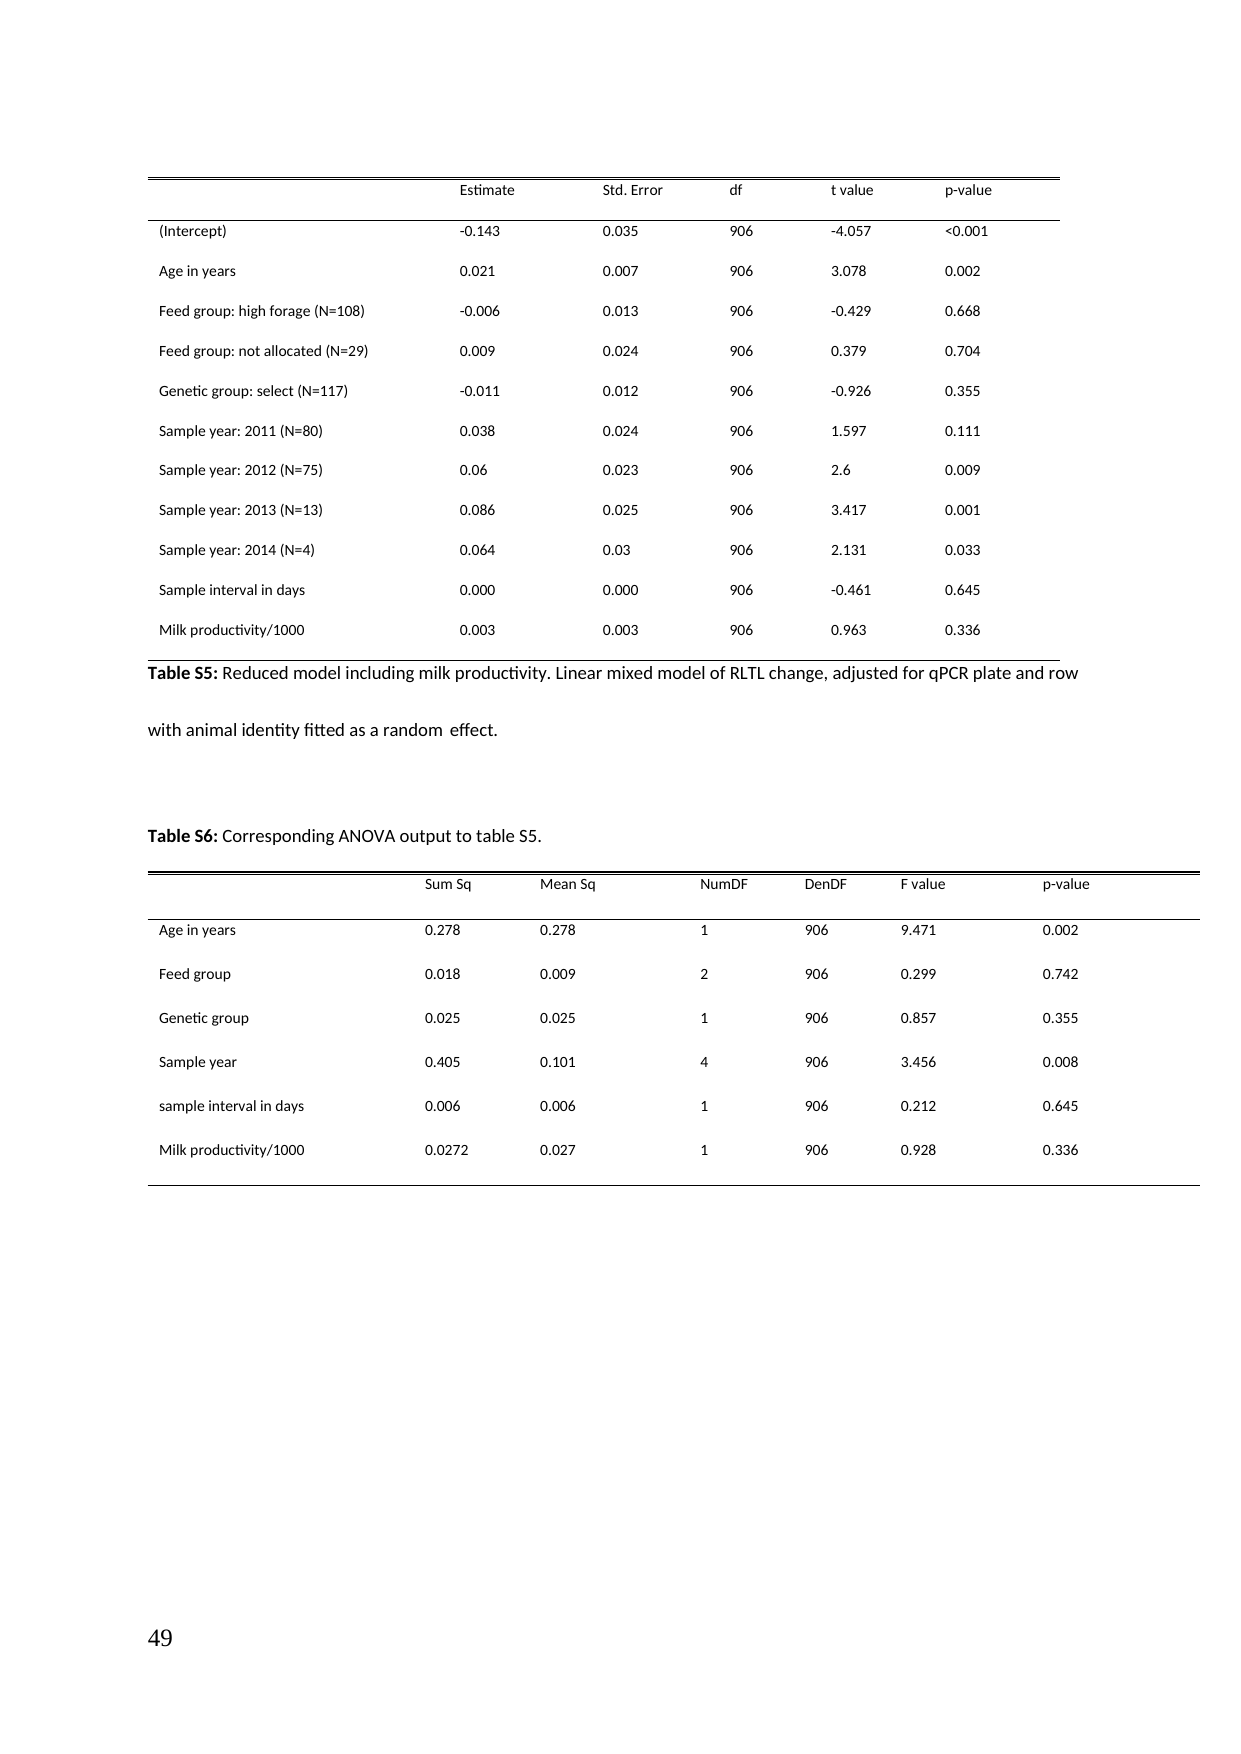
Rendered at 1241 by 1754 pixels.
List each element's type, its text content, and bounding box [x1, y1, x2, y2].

table_cell 0.038 [448, 421, 591, 461]
table_cell 3.078 [820, 261, 933, 301]
table_cell Sample year: 2011 (N=80) [148, 421, 448, 461]
table_cell 0.025 [591, 501, 718, 540]
table_cell 0.000 [591, 580, 718, 620]
table_cell 906 [793, 1096, 889, 1141]
table_cell 0.405 [414, 1052, 529, 1096]
table_cell 906 [793, 964, 889, 1008]
table_cell 0.023 [591, 461, 718, 501]
table_header DenDF [793, 875, 889, 919]
table_cell Sample year: 2013 (N=13) [148, 501, 448, 540]
table_cell Feed group: not allocated (N=29) [148, 341, 448, 381]
table_cell 0.000 [448, 580, 591, 620]
table_cell 0.009 [934, 461, 1060, 501]
table_cell -0.006 [448, 301, 591, 341]
table_cell 1 [689, 1096, 793, 1141]
table_cell 0.009 [529, 964, 689, 1008]
table_cell 0.668 [934, 301, 1060, 341]
table_cell 906 [718, 620, 819, 660]
table_cell 1 [689, 1008, 793, 1052]
table_cell Age in years [148, 920, 413, 964]
table_cell 0.212 [889, 1096, 1031, 1141]
table_cell 906 [718, 381, 819, 421]
table_cell 906 [718, 221, 819, 261]
table_cell 0.006 [529, 1096, 689, 1141]
table_header Std. Error [591, 180, 718, 220]
table_cell 0.007 [591, 261, 718, 301]
table_cell 0.857 [889, 1008, 1031, 1052]
table_header [148, 180, 448, 220]
table_cell Sample year: 2014 (N=4) [148, 540, 448, 580]
table_cell Feed group [148, 964, 413, 1008]
table_cell Milk productivity/1000 [148, 1141, 413, 1185]
table_cell 0.278 [414, 920, 529, 964]
table_cell 2 [689, 964, 793, 1008]
table_cell 0.704 [934, 341, 1060, 381]
table_cell 0.006 [414, 1096, 529, 1141]
table_cell 0.024 [591, 421, 718, 461]
table_cell 2.131 [820, 540, 933, 580]
table_cell 0.033 [934, 540, 1060, 580]
table_cell 906 [718, 301, 819, 341]
table_header F value [889, 875, 1031, 919]
table_header p-value [1031, 875, 1200, 919]
table_cell -0.429 [820, 301, 933, 341]
table_cell 0.003 [448, 620, 591, 660]
table_cell 0.336 [1031, 1141, 1200, 1185]
table_cell (Intercept) [148, 221, 448, 261]
table_cell 0.0272 [414, 1141, 529, 1185]
table_header p-value [934, 180, 1060, 220]
table_cell sample interval in days [148, 1096, 413, 1141]
table_cell 0.742 [1031, 964, 1200, 1008]
text Table S5: Reduced model including milk productivity. Linear mixed model of RLTL change, adjusted for qPCR plate and row with animal identity fitted as a random effect. [148, 661, 1092, 742]
table_cell 0.009 [448, 341, 591, 381]
table_cell 0.012 [591, 381, 718, 421]
table_header [148, 875, 413, 919]
table_cell 0.111 [934, 421, 1060, 461]
table_cell 2.6 [820, 461, 933, 501]
table_cell <0.001 [934, 221, 1060, 261]
table_cell -4.057 [820, 221, 933, 261]
table_cell 0.101 [529, 1052, 689, 1096]
table_cell 0.06 [448, 461, 591, 501]
table_cell 906 [793, 1052, 889, 1096]
table_cell 0.035 [591, 221, 718, 261]
table_cell 0.379 [820, 341, 933, 381]
table_cell 906 [718, 461, 819, 501]
table_cell 1 [689, 1141, 793, 1185]
table_cell Genetic group [148, 1008, 413, 1052]
table_cell 906 [793, 920, 889, 964]
table_header t value [820, 180, 933, 220]
table_cell Genetic group: select (N=117) [148, 381, 448, 421]
table_header NumDF [689, 875, 793, 919]
table_cell 0.003 [591, 620, 718, 660]
table_cell 0.027 [529, 1141, 689, 1185]
table_cell 0.299 [889, 964, 1031, 1008]
table_header Sum Sq [414, 875, 529, 919]
table_cell Sample interval in days [148, 580, 448, 620]
table_cell -0.011 [448, 381, 591, 421]
table_cell 0.278 [529, 920, 689, 964]
table_cell 0.064 [448, 540, 591, 580]
table_cell Feed group: high forage (N=108) [148, 301, 448, 341]
table_cell Milk productivity/1000 [148, 620, 448, 660]
text Table S6: Corresponding ANOVA output to table S5. [148, 824, 1092, 847]
table_cell 9.471 [889, 920, 1031, 964]
table_cell -0.461 [820, 580, 933, 620]
table_cell 4 [689, 1052, 793, 1096]
table_header Mean Sq [529, 875, 689, 919]
table_cell Sample year: 2012 (N=75) [148, 461, 448, 501]
table_cell 1.597 [820, 421, 933, 461]
table_cell 3.417 [820, 501, 933, 540]
table_cell 0.963 [820, 620, 933, 660]
table_cell Age in years [148, 261, 448, 301]
table_cell 906 [718, 540, 819, 580]
table_cell 0.355 [1031, 1008, 1200, 1052]
table_cell 0.336 [934, 620, 1060, 660]
table_cell 906 [718, 421, 819, 461]
table_cell 906 [718, 261, 819, 301]
table_cell 0.001 [934, 501, 1060, 540]
table_cell 0.018 [414, 964, 529, 1008]
table_cell 906 [793, 1141, 889, 1185]
table_cell 906 [718, 580, 819, 620]
table_cell 0.008 [1031, 1052, 1200, 1096]
table_cell 906 [793, 1008, 889, 1052]
table_cell 0.025 [529, 1008, 689, 1052]
table_cell -0.143 [448, 221, 591, 261]
table_cell Sample year [148, 1052, 413, 1096]
table_cell 0.03 [591, 540, 718, 580]
table_cell 0.355 [934, 381, 1060, 421]
table_cell 0.002 [934, 261, 1060, 301]
table_header Estimate [448, 180, 591, 220]
table_cell 1 [689, 920, 793, 964]
table_cell 0.928 [889, 1141, 1031, 1185]
table_cell 906 [718, 341, 819, 381]
table_cell 0.013 [591, 301, 718, 341]
table_cell 0.025 [414, 1008, 529, 1052]
table_header df [718, 180, 819, 220]
table_cell 0.024 [591, 341, 718, 381]
table_cell 0.021 [448, 261, 591, 301]
table_cell 0.086 [448, 501, 591, 540]
table_cell 0.645 [1031, 1096, 1200, 1141]
table_cell 906 [718, 501, 819, 540]
table_cell 3.456 [889, 1052, 1031, 1096]
table_cell 0.645 [934, 580, 1060, 620]
table_cell 0.002 [1031, 920, 1200, 964]
table_cell -0.926 [820, 381, 933, 421]
